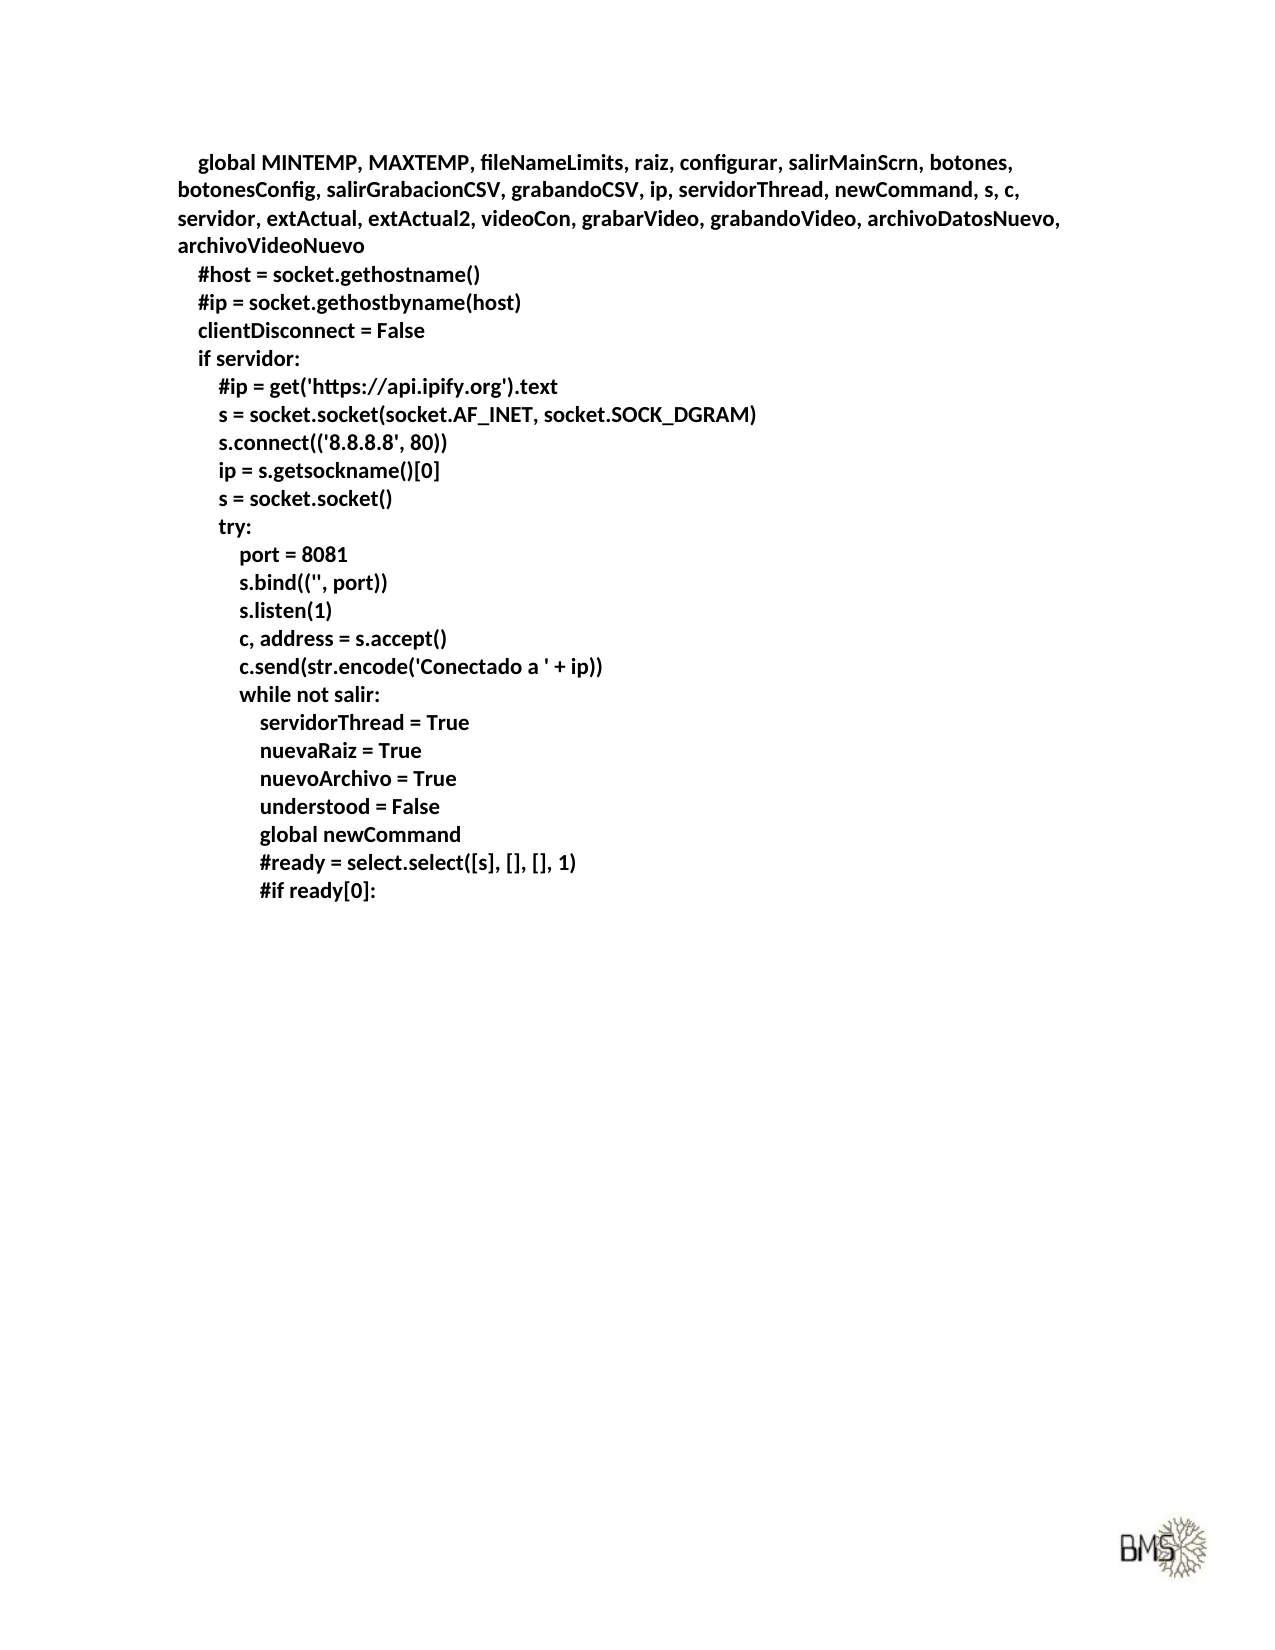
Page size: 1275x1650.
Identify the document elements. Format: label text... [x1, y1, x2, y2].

text global MINTEMP, MAXTEMP, fileNameLimits, raiz, configurar, salirMainScrn, botones, botonesConfig, salirGrabacionCSV, grabandoCSV, ip, servidorThread, newCommand, s, c, servidor, extActual, extActual2, videoCon, grabarVideo, grabandoVideo, archivoDatosNuevo, archivoVideoNuevo [177, 148, 1098, 260]
text s.connect(('8.8.8.8', 80)) [177, 428, 1098, 456]
text servidorThread = True [177, 708, 1098, 736]
text c.send(str.encode('Conectado a ' + ip)) [177, 652, 1098, 680]
text s.listen(1) [177, 596, 1098, 624]
text #ip = get('https://api.ipify.org').text [177, 372, 1098, 400]
text try: [177, 512, 1098, 540]
text nuevoArchivo = True [177, 764, 1098, 792]
text port = 8081 [177, 540, 1098, 568]
text s = socket.socket() [177, 484, 1098, 512]
text clientDisconnect = False [177, 316, 1098, 344]
text #ip = socket.gethostbyname(host) [177, 288, 1098, 316]
text #ready = select.select([s], [], [], 1) [177, 848, 1098, 876]
picture [1116, 1502, 1207, 1593]
text c, address = s.accept() [177, 624, 1098, 652]
text nuevaRaiz = True [177, 736, 1098, 764]
text understood = False [177, 792, 1098, 820]
text s = socket.socket(socket.AF_INET, socket.SOCK_DGRAM) [177, 400, 1098, 428]
text if servidor: [177, 344, 1098, 372]
text ip = s.getsockname()[0] [177, 456, 1098, 484]
text #host = socket.gethostname() [177, 260, 1098, 288]
text #if ready[0]: [177, 876, 1098, 904]
text global newCommand [177, 820, 1098, 848]
text s.bind(('', port)) [177, 568, 1098, 596]
text while not salir: [177, 680, 1098, 708]
